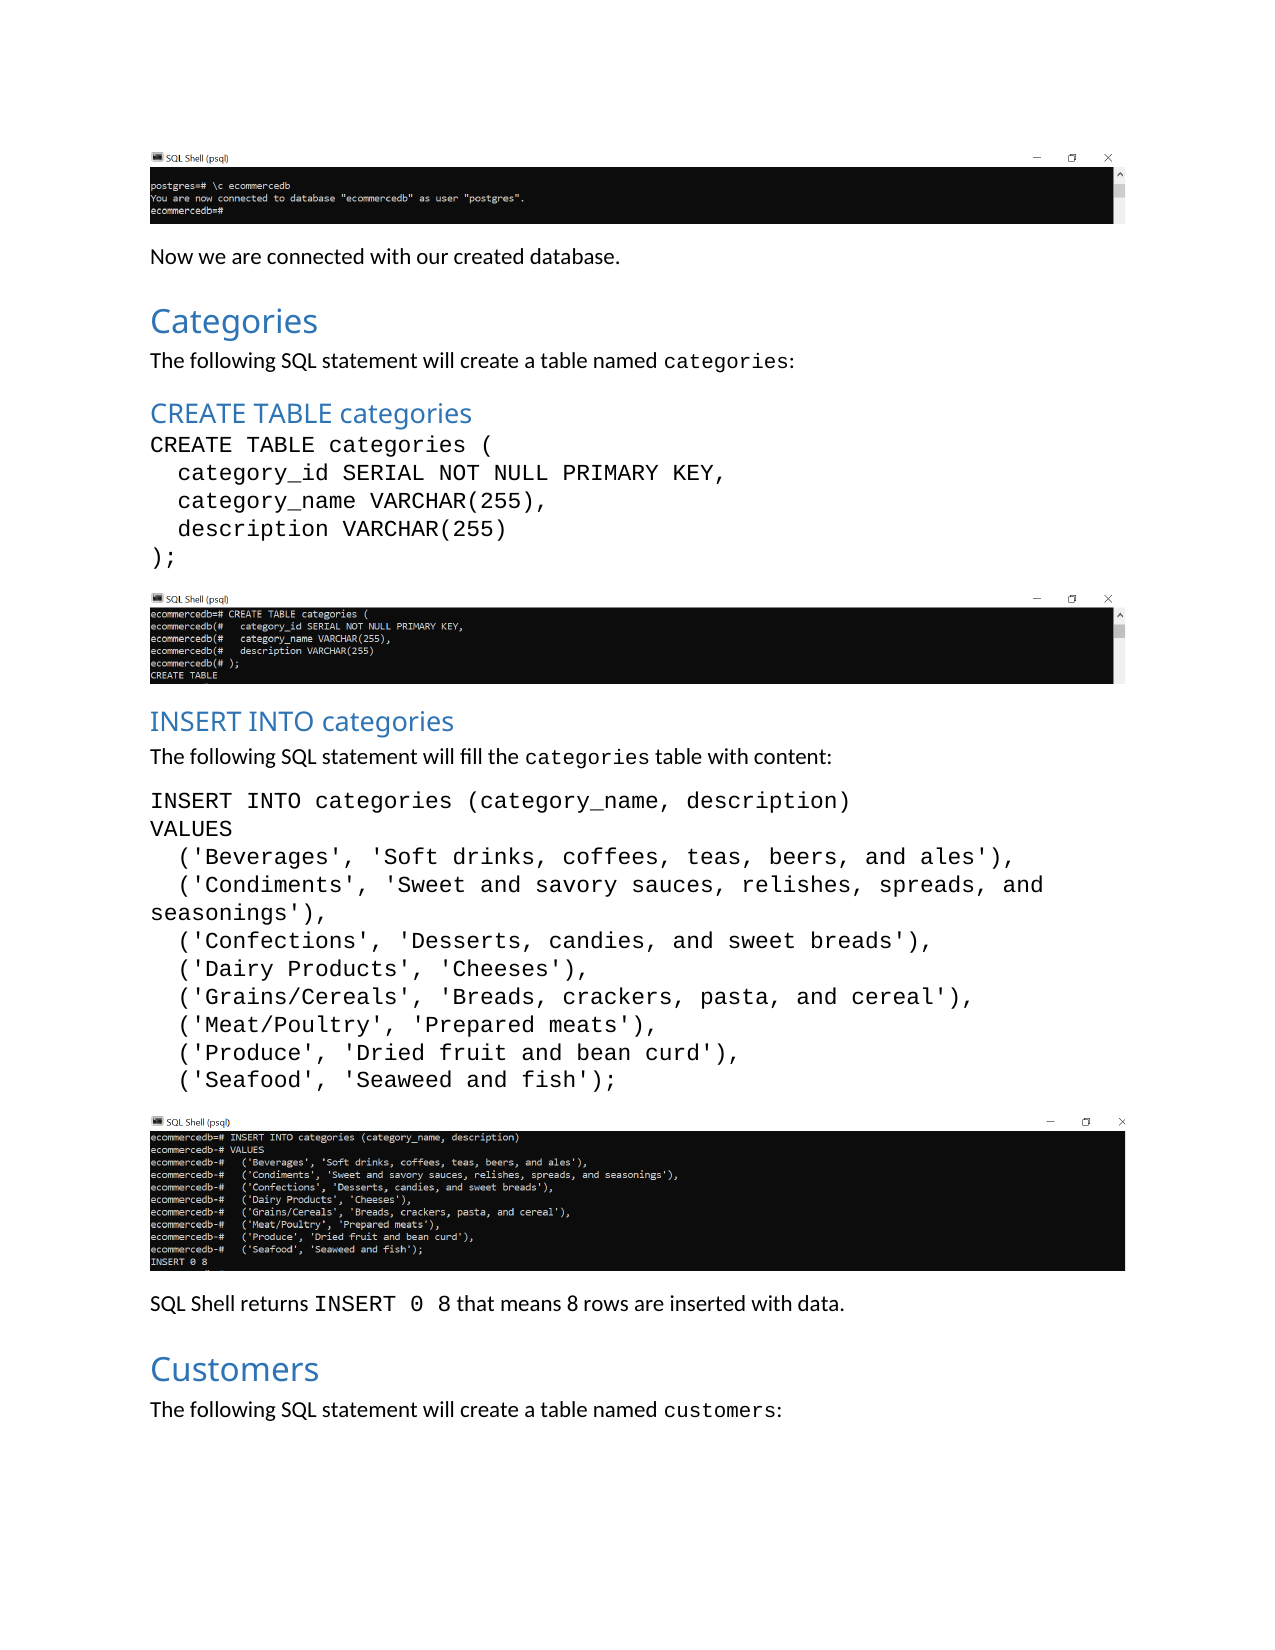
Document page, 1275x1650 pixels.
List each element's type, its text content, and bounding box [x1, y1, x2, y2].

text Now we are connected with our created database. [150, 242, 1125, 271]
subtitle INSERT INTO categories [150, 702, 1125, 739]
text The following SQL statement will fill the categories table with content: [150, 742, 1125, 771]
picture [150, 590, 1125, 684]
text CREATE TABLE categories ( category_id SERIAL NOT NULL PRIMARY KEY, category_name VARCHAR(255), description VARCHAR(255) ); [150, 434, 1125, 571]
text INSERT INTO categories (category_name, description) VALUES ('Beverages', 'Soft drinks, coffees, teas, beers, and ales'), ('Condiments', 'Sweet and savory sauces, relishes, spreads, and seasonings'), ('Confections', 'Desserts, candies, and sweet breads'), ('Dairy Products', 'Cheeses'), ('Grains/Cereals', 'Breads, crackers, pasta, and cereal'), ('Meat/Poultry', 'Prepared meats'), ('Produce', 'Dried fruit and bean curd'), ('Seafood', 'Seaweed and fish'); [150, 789, 1125, 1095]
text SQL Shell returns INSERT 0 8 that means 8 rows are inserted with data. [150, 1289, 1125, 1319]
subtitle Categories [150, 298, 1125, 343]
picture [150, 1113, 1125, 1271]
text The following SQL statement will create a table named categories: [150, 347, 1125, 375]
subtitle CREATE TABLE categories [150, 394, 1125, 431]
picture [150, 150, 1125, 224]
text The following SQL statement will create a table named customers: [150, 1395, 1125, 1423]
subtitle Customers [150, 1346, 1125, 1391]
